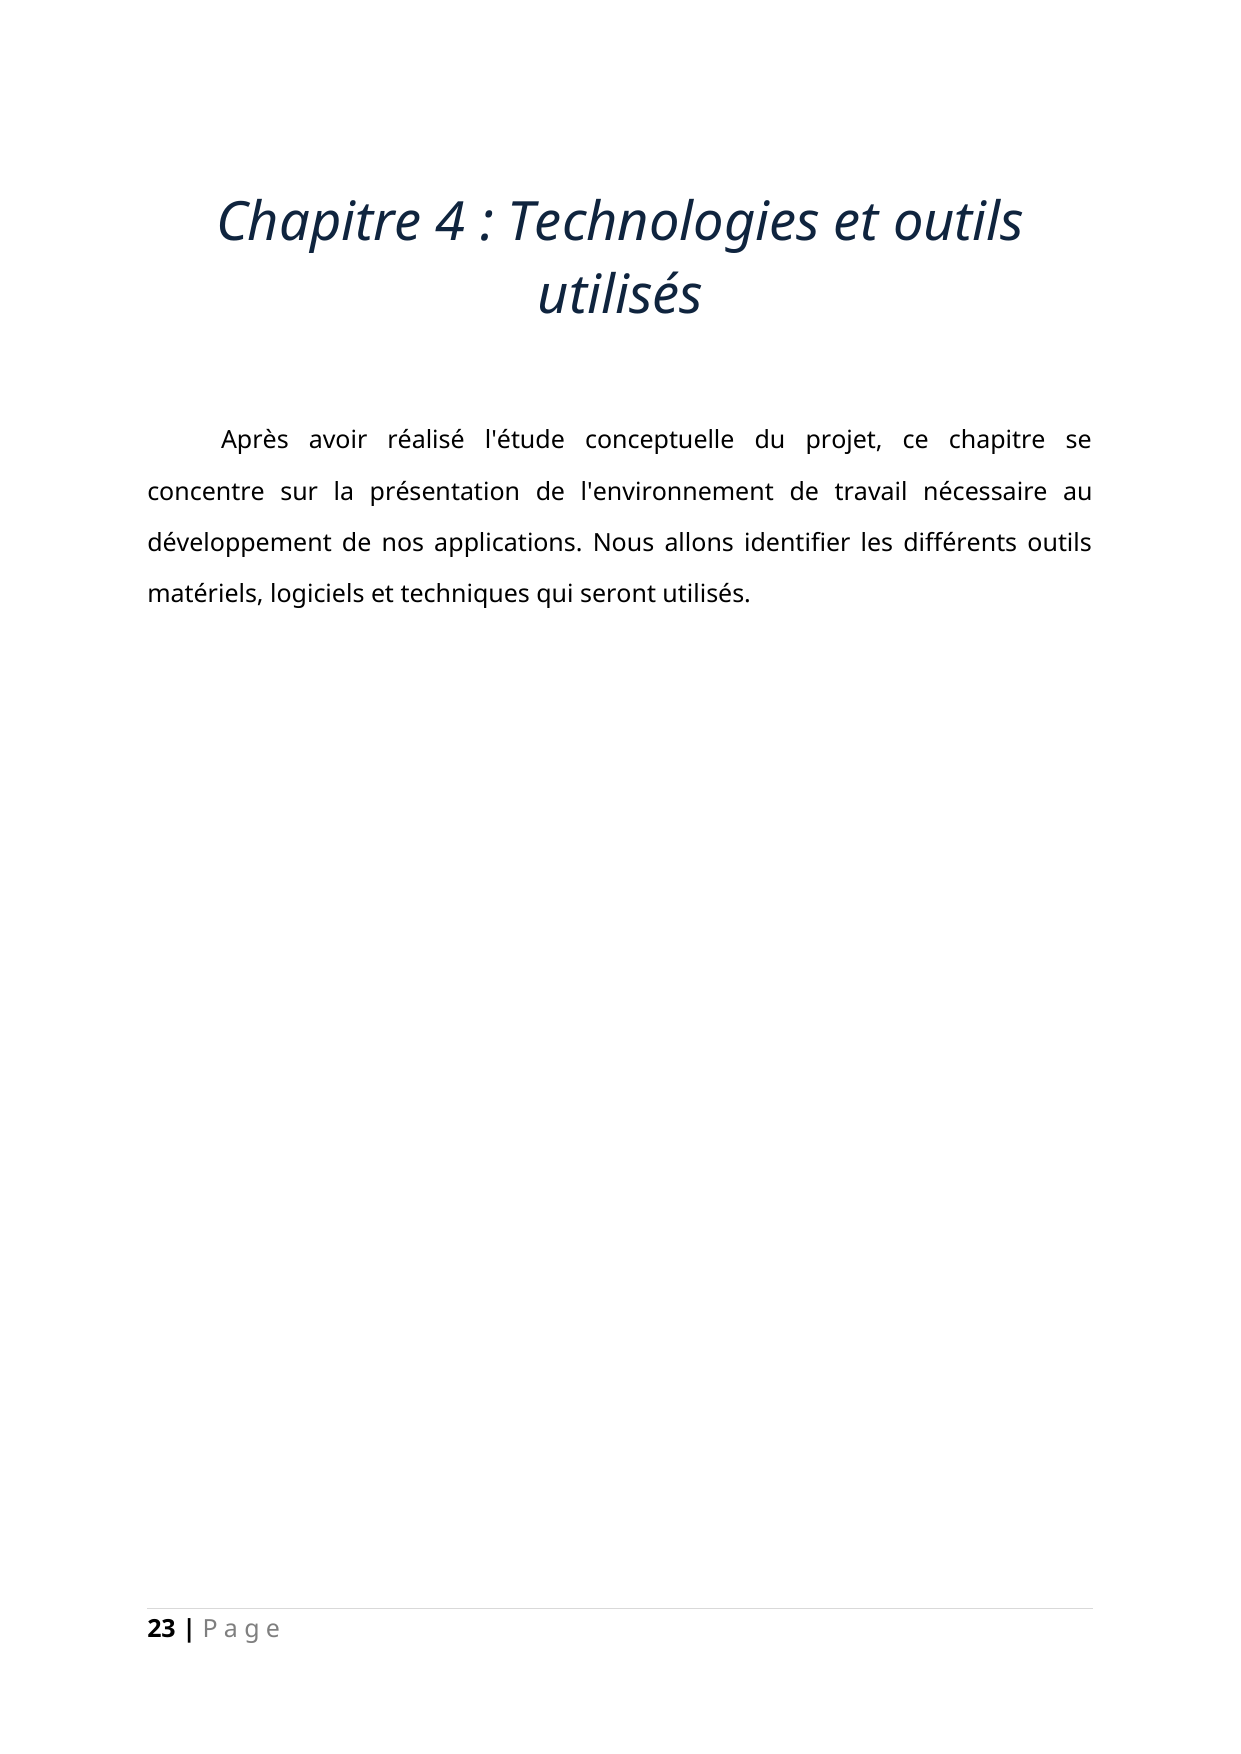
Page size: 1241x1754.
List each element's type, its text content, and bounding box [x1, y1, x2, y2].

subtitle Chapitre 4 : Technologies et outils utilisés [147, 182, 1093, 329]
text Après avoir réalisé l'étude conceptuelle du projet, ce chapitre se concentre sur la présentation de l'environnement de travail nécessaire au développement de nos applications. Nous allons identifier les différents outils matériels, logiciels et techniques qui seront utilisés. [147, 422, 1093, 609]
